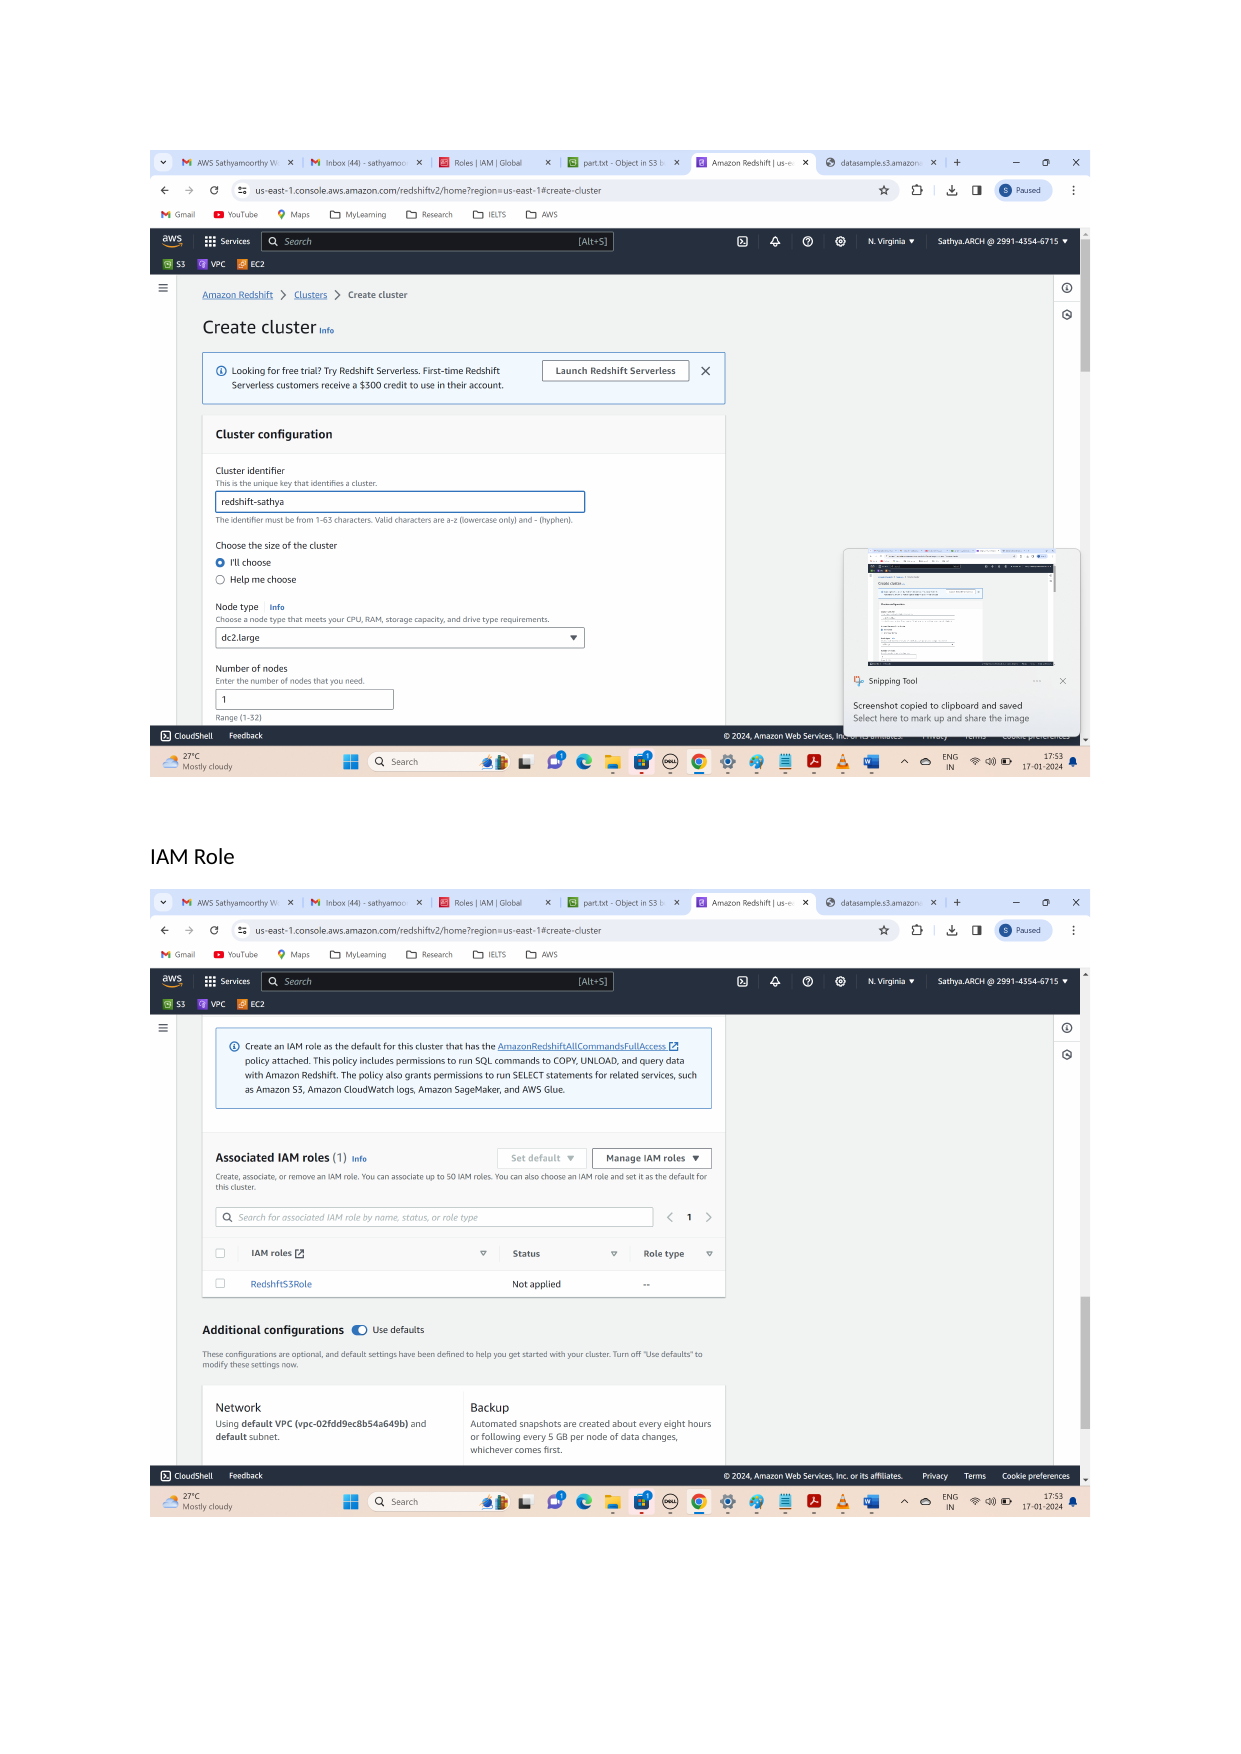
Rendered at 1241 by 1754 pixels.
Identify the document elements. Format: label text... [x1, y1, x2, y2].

text IAM Role [150, 842, 1090, 871]
picture [150, 150, 1091, 777]
picture [150, 889, 1091, 1517]
